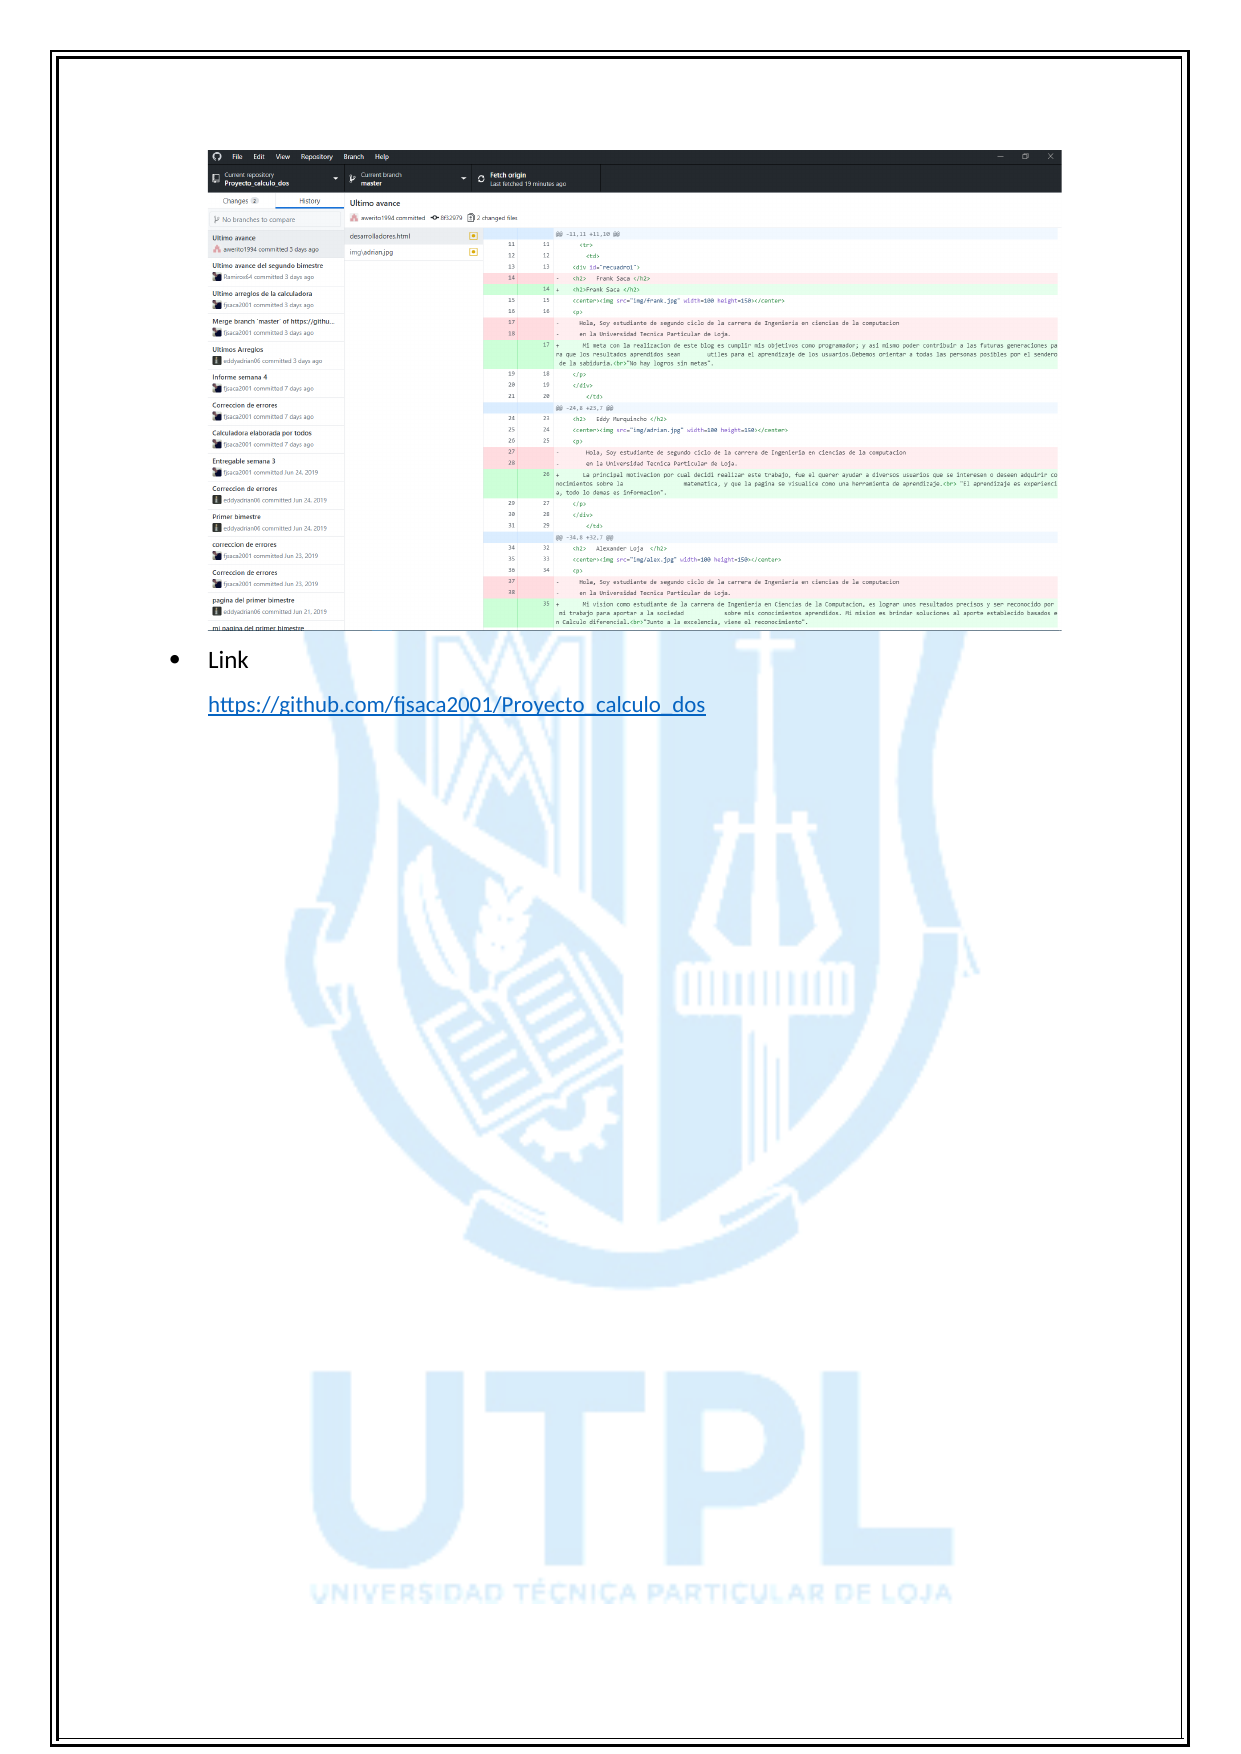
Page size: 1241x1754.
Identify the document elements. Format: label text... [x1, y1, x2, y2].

text https://github.com/fjsaca2001/Proyecto_calculo_dos [208, 690, 1137, 718]
picture [207, 150, 1062, 631]
list Link [170, 644, 1137, 675]
